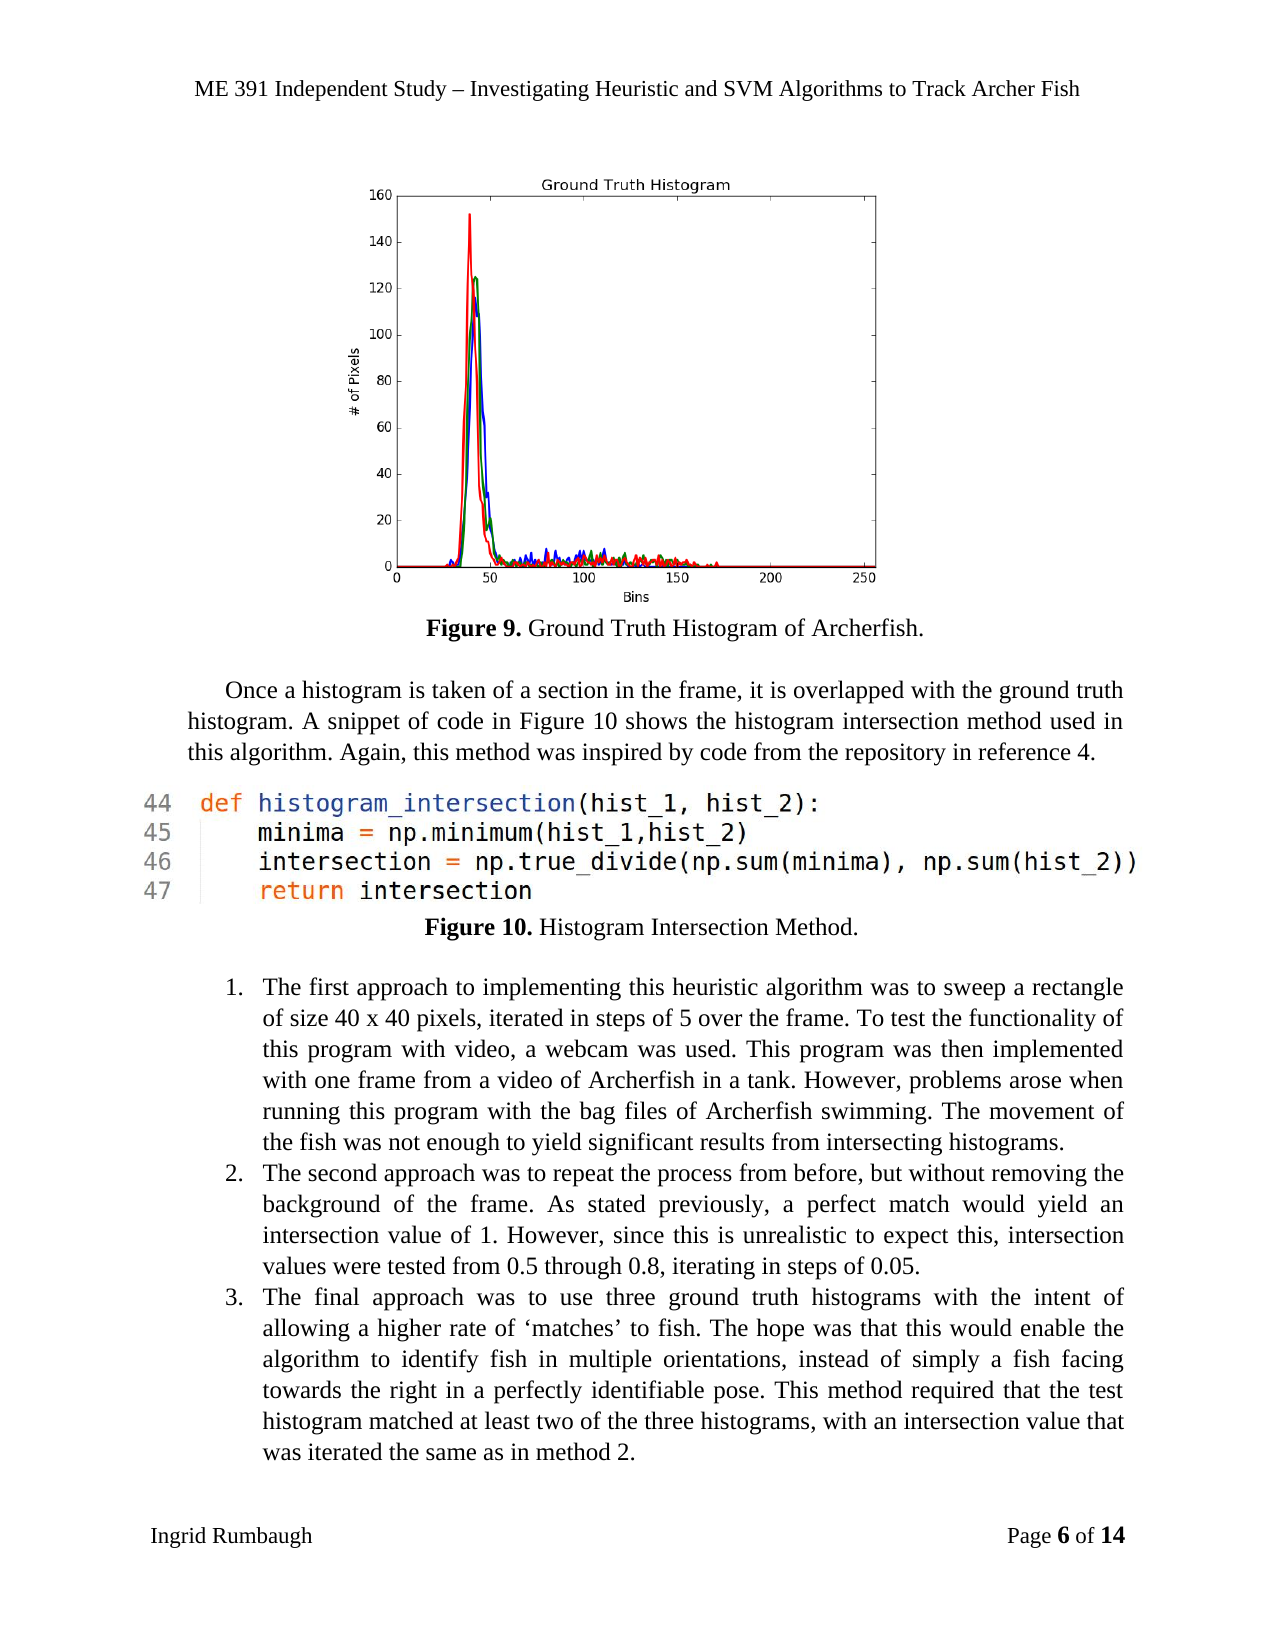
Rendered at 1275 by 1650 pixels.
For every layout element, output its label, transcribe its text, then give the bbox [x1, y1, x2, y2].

list The second approach was to repeat the process from before, but without removing the background of the frame. As stated previously, a perfect match would yield an intersection value of 1. However, since this is unrealistic to expect this, intersection values were tested from 0.5 through 0.8, iterating in steps of 0.05. [225, 1158, 1125, 1280]
picture [119, 785, 1149, 901]
table_header Figure 10. Histogram Intersection Method. [103, 768, 1181, 941]
list The final approach was to use three ground truth histograms with the intent of allowing a higher rate of ‘matches’ to fish. The hope was that this would enable the algorithm to identify fish in multiple orientations, instead of simply a fish facing towards the right in a perfectly identifiable pose. This method required that the test histogram matched at least two of the three histograms, with an intersection value that was iterated the same as in method 2. [225, 1282, 1125, 1466]
list The first approach to implementing this heuristic algorithm was to sweep a rectangle of size 40 x 40 pixels, iterated in steps of 5 over the frame. To test the functionality of this program with video, a webcam was used. This program was then implemented with one frame from a video of Archerfish in a tank. However, problems arose when running this program with the bag files of Archerfish swimming. The movement of the fish was not enough to yield significant results from intersecting histograms. [225, 972, 1125, 1156]
text Figure 9. Ground Truth Histogram of Archerfish. [187, 613, 1125, 642]
table_header [188, 150, 1125, 613]
picture [319, 150, 934, 610]
text Once a histogram is taken of a section in the frame, it is overlapped with the ground truth histogram. A snippet of code in Figure 10 shows the histogram intersection method used in this algorithm. Again, this method was inspired by code from the repository in reference 4. [187, 675, 1125, 766]
